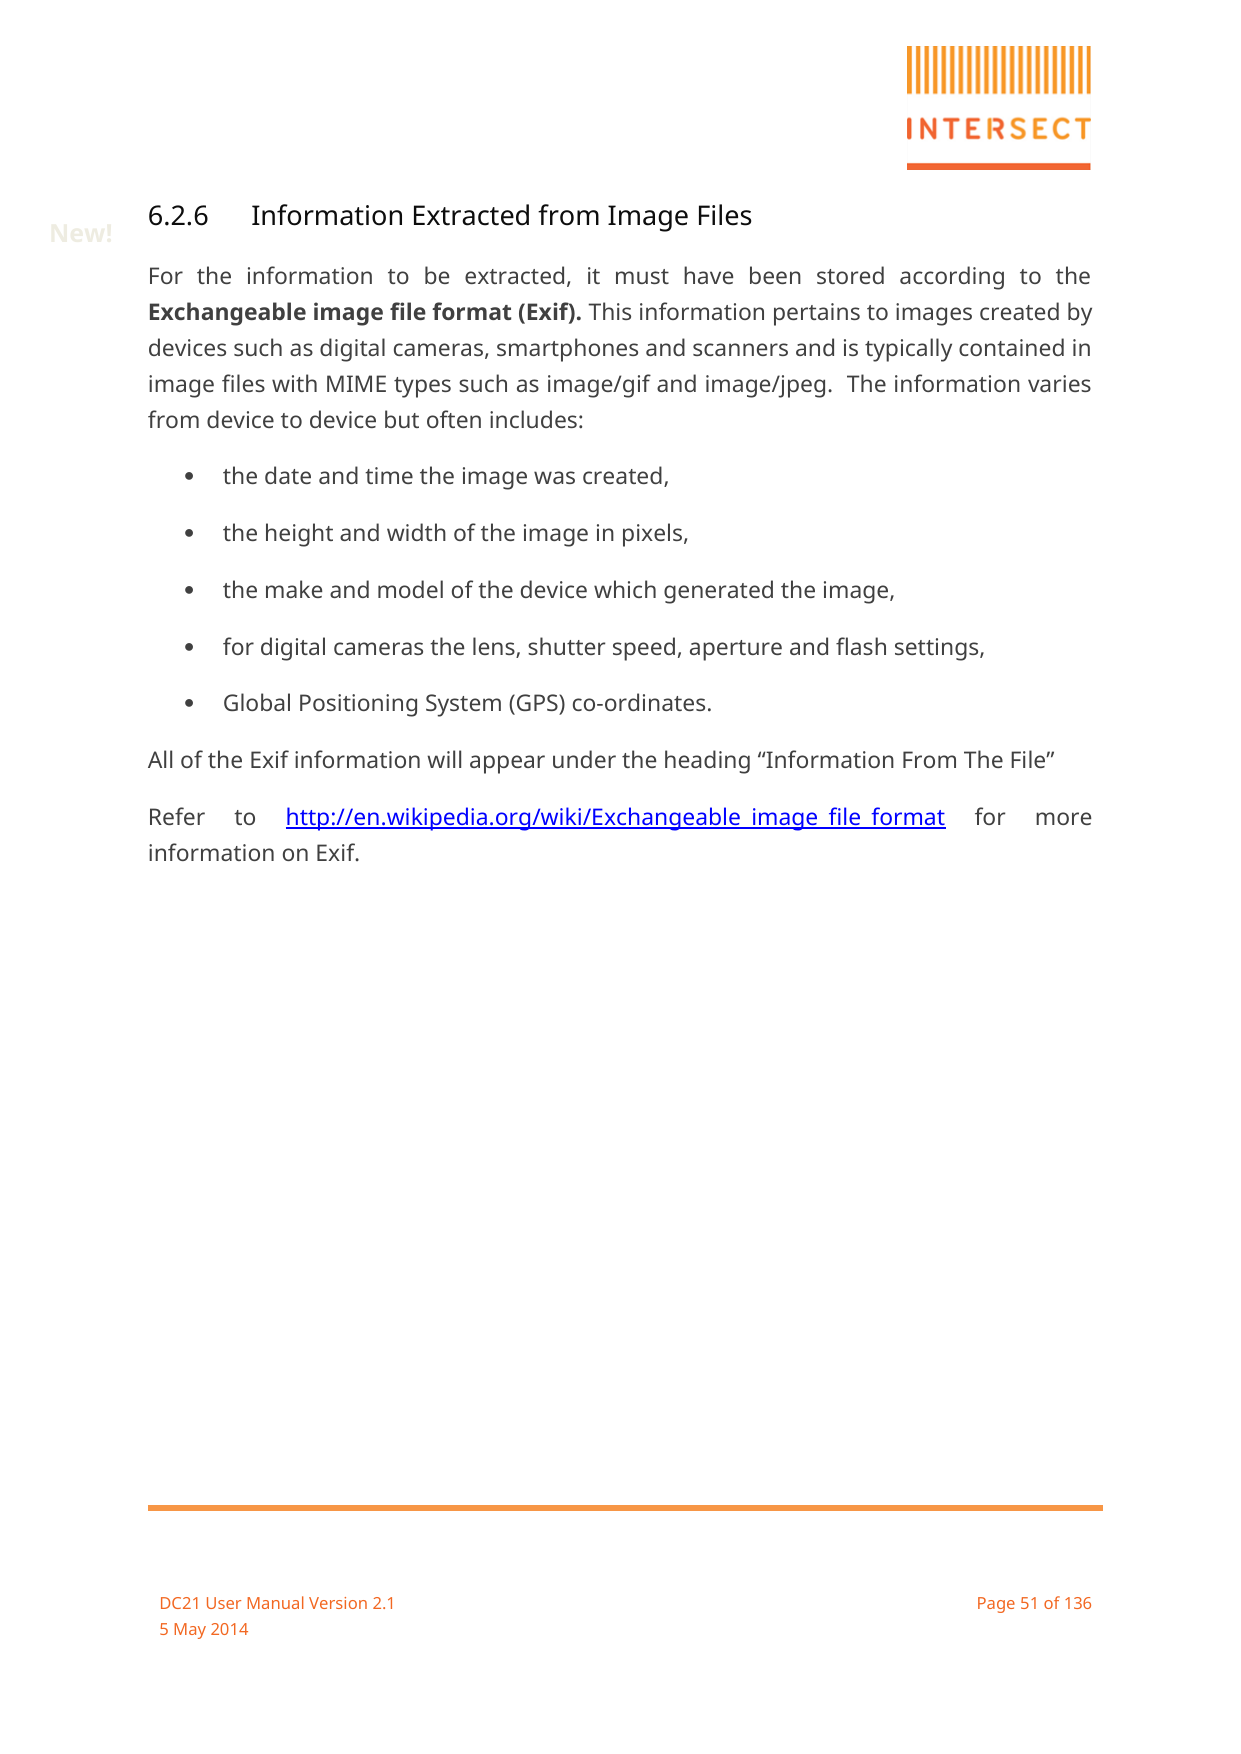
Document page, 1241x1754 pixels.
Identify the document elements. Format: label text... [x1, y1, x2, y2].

list for digital cameras the lens, shutter speed, aperture and flash settings, [185, 631, 1092, 662]
list the height and width of the image in pixels, [185, 517, 1092, 548]
list the date and time the image was created, [185, 460, 1092, 492]
text For the information to be extracted, it must have been stored according to the Exchangeable image file format (Exif). This information pertains to images created by devices such as digital cameras, smartphones and scanners and is typically contained in image files with MIME types such as image/gif and image/jpeg. The information varies from device to device but often includes: [148, 260, 1092, 435]
subtitle Information Extracted from Image Files [148, 197, 1092, 233]
text All of the Exif information will appear under the heading “Information From The File” [148, 744, 1092, 775]
text Refer to http://en.wikipedia.org/wiki/Exchangeable_image_file_format for more information on Exif. [148, 801, 1092, 868]
list Global Positioning System (GPS) co-ordinates. [185, 687, 1092, 719]
list the make and model of the device which generated the image, [185, 574, 1092, 605]
picture [905, 44, 1093, 172]
